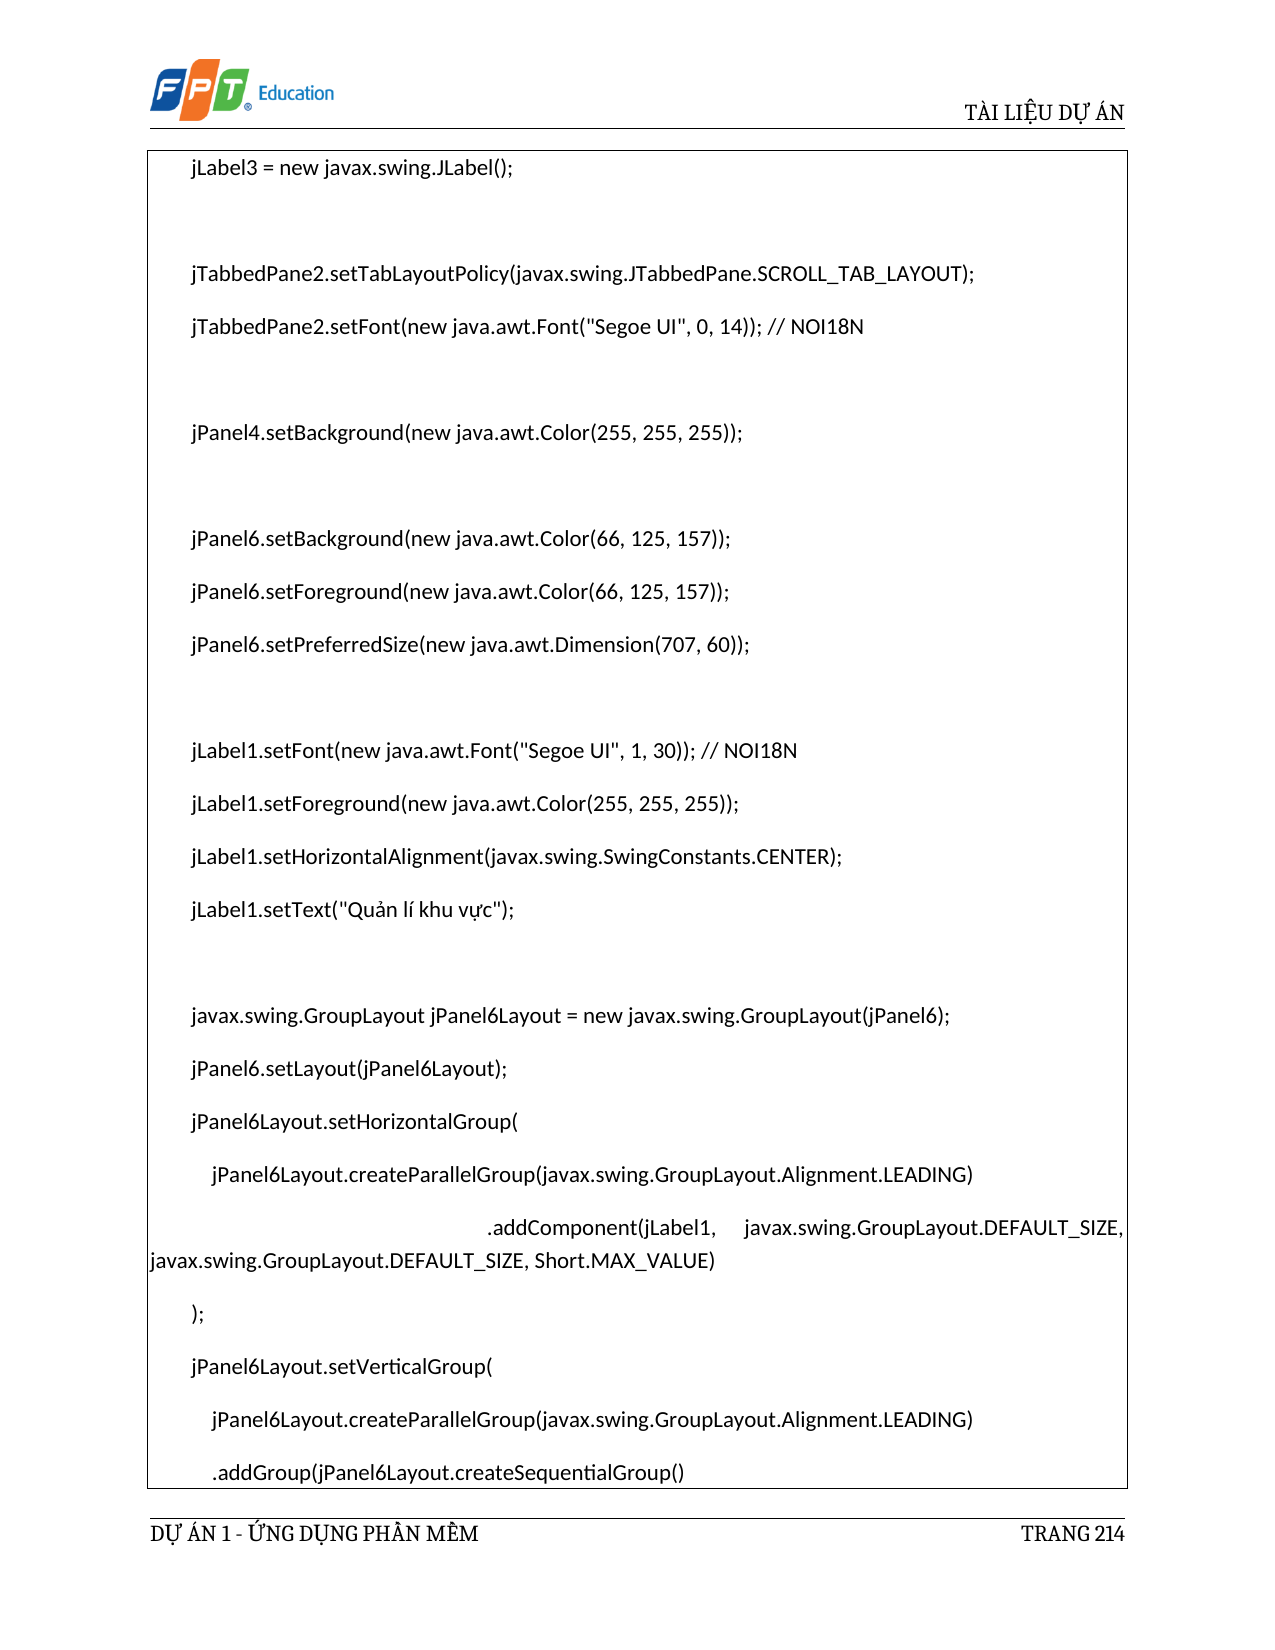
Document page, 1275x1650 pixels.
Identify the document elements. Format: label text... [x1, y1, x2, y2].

text ); [148, 1296, 1127, 1327]
text jPanel6Layout.createParallelGroup(javax.swing.GroupLayout.Alignment.LEADING) [148, 1157, 1127, 1188]
text jPanel6.setPreferredSize(new java.awt.Dimension(707, 60)); [148, 627, 1127, 658]
text jLabel1.setText("Quản lí khu vực"); [148, 892, 1127, 923]
text jPanel6Layout.setVerticalGroup( [148, 1349, 1127, 1380]
text jLabel1.setForeground(new java.awt.Color(255, 255, 255)); [148, 786, 1127, 817]
picture [150, 59, 336, 121]
text jPanel6Layout.setHorizontalGroup( [148, 1104, 1127, 1136]
text jPanel6Layout.createParallelGroup(javax.swing.GroupLayout.Alignment.LEADING) [148, 1402, 1127, 1433]
text .addGroup(jPanel6Layout.createSequentialGroup() [148, 1455, 1127, 1488]
text .addComponent(jLabel1, javax.swing.GroupLayout.DEFAULT_SIZE, javax.swing.GroupLayout.DEFAULT_SIZE, Short.MAX_VALUE) [148, 1210, 1127, 1274]
text jPanel6.setForeground(new java.awt.Color(66, 125, 157)); [148, 574, 1127, 605]
text jTabbedPane2.setFont(new java.awt.Font("Segoe UI", 0, 14)); // NOI18N [148, 309, 1127, 340]
text jLabel1.setHorizontalAlignment(javax.swing.SwingConstants.CENTER); [148, 839, 1127, 870]
text jPanel6.setBackground(new java.awt.Color(66, 125, 157)); [148, 521, 1127, 552]
text jPanel4.setBackground(new java.awt.Color(255, 255, 255)); [148, 415, 1127, 446]
text jPanel6.setLayout(jPanel6Layout); [148, 1051, 1127, 1082]
text jLabel1.setFont(new java.awt.Font("Segoe UI", 1, 30)); // NOI18N [148, 733, 1127, 764]
text jTabbedPane2.setTabLayoutPolicy(javax.swing.JTabbedPane.SCROLL_TAB_LAYOUT); [148, 256, 1127, 287]
text javax.swing.GroupLayout jPanel6Layout = new javax.swing.GroupLayout(jPanel6); [148, 998, 1127, 1029]
text jLabel3 = new javax.swing.JLabel(); [148, 151, 1127, 181]
